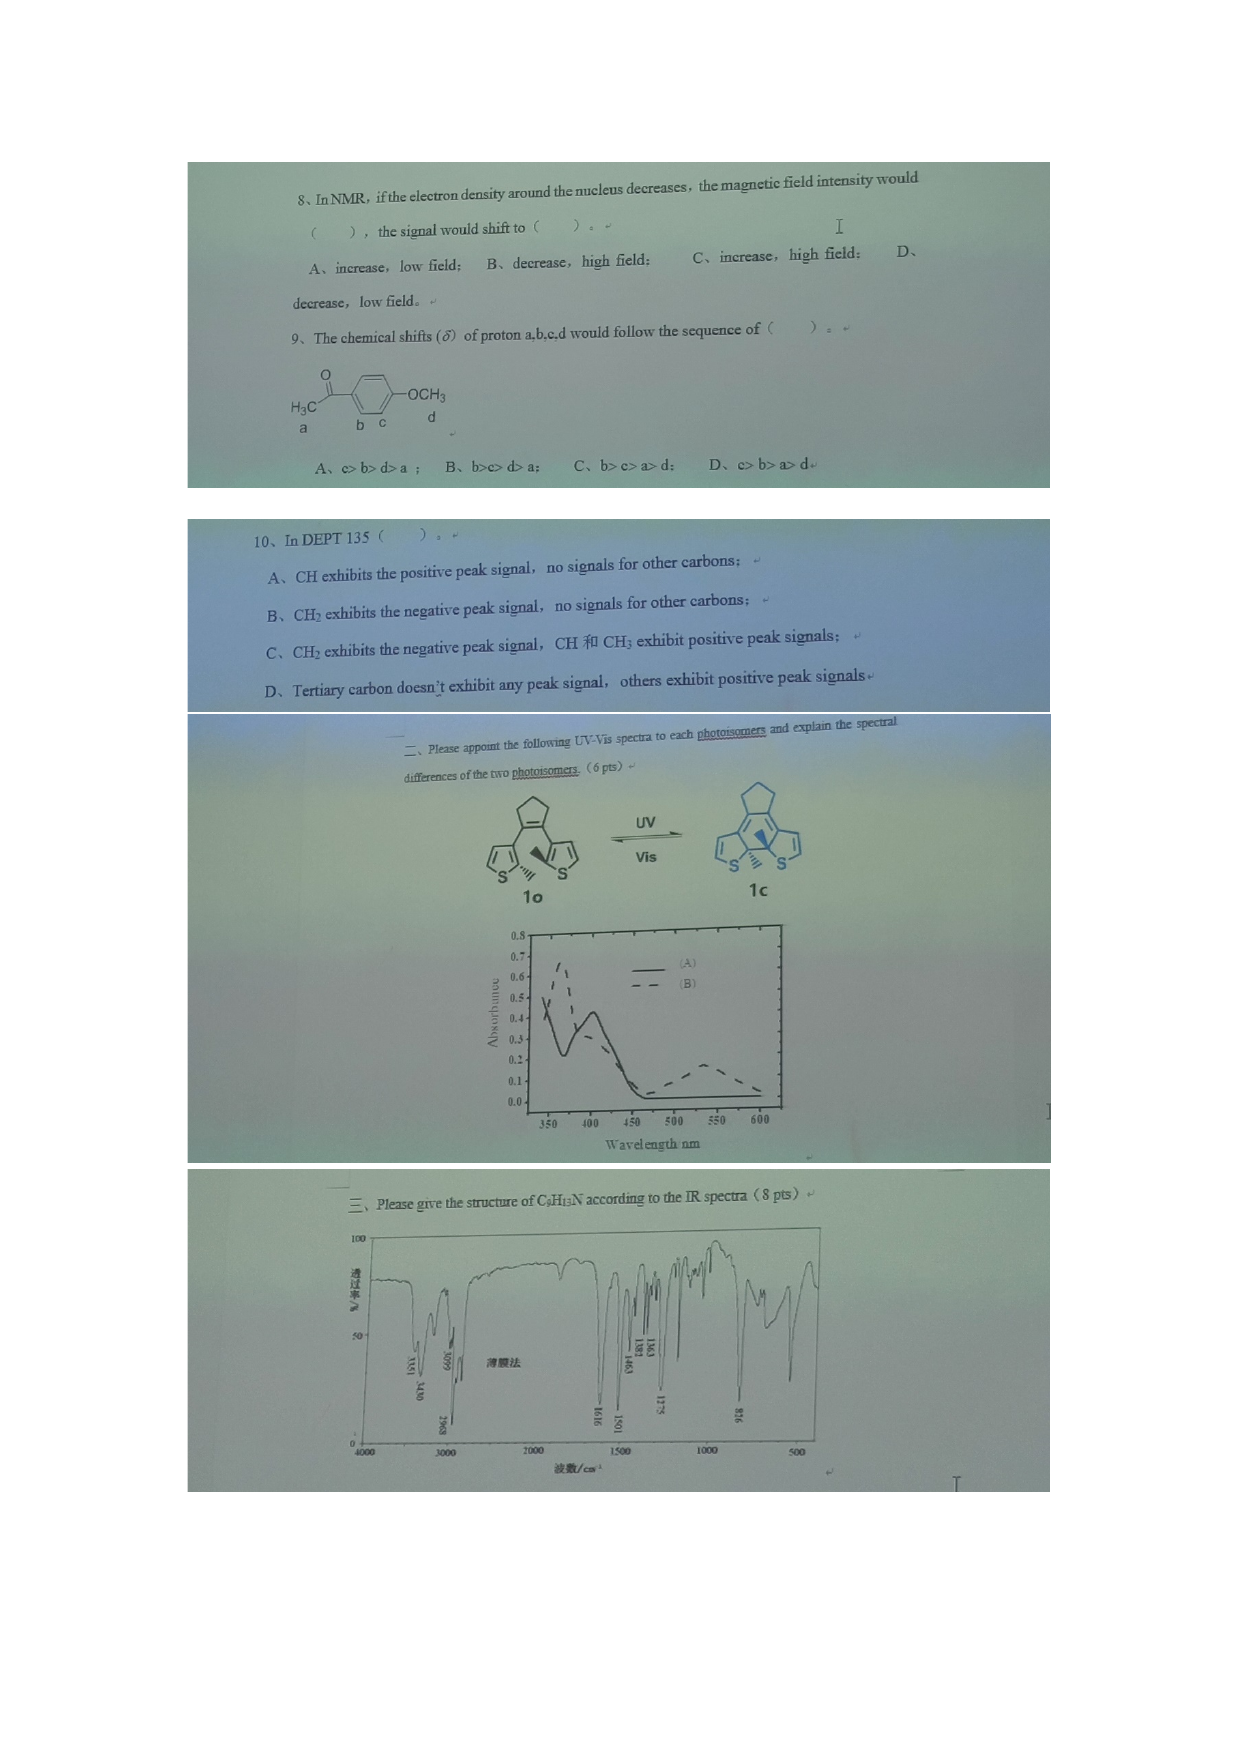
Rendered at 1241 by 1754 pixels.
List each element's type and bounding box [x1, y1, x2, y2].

picture [187, 1169, 1050, 1492]
picture [187, 714, 1050, 1163]
picture [187, 519, 1050, 712]
picture [187, 162, 1050, 488]
